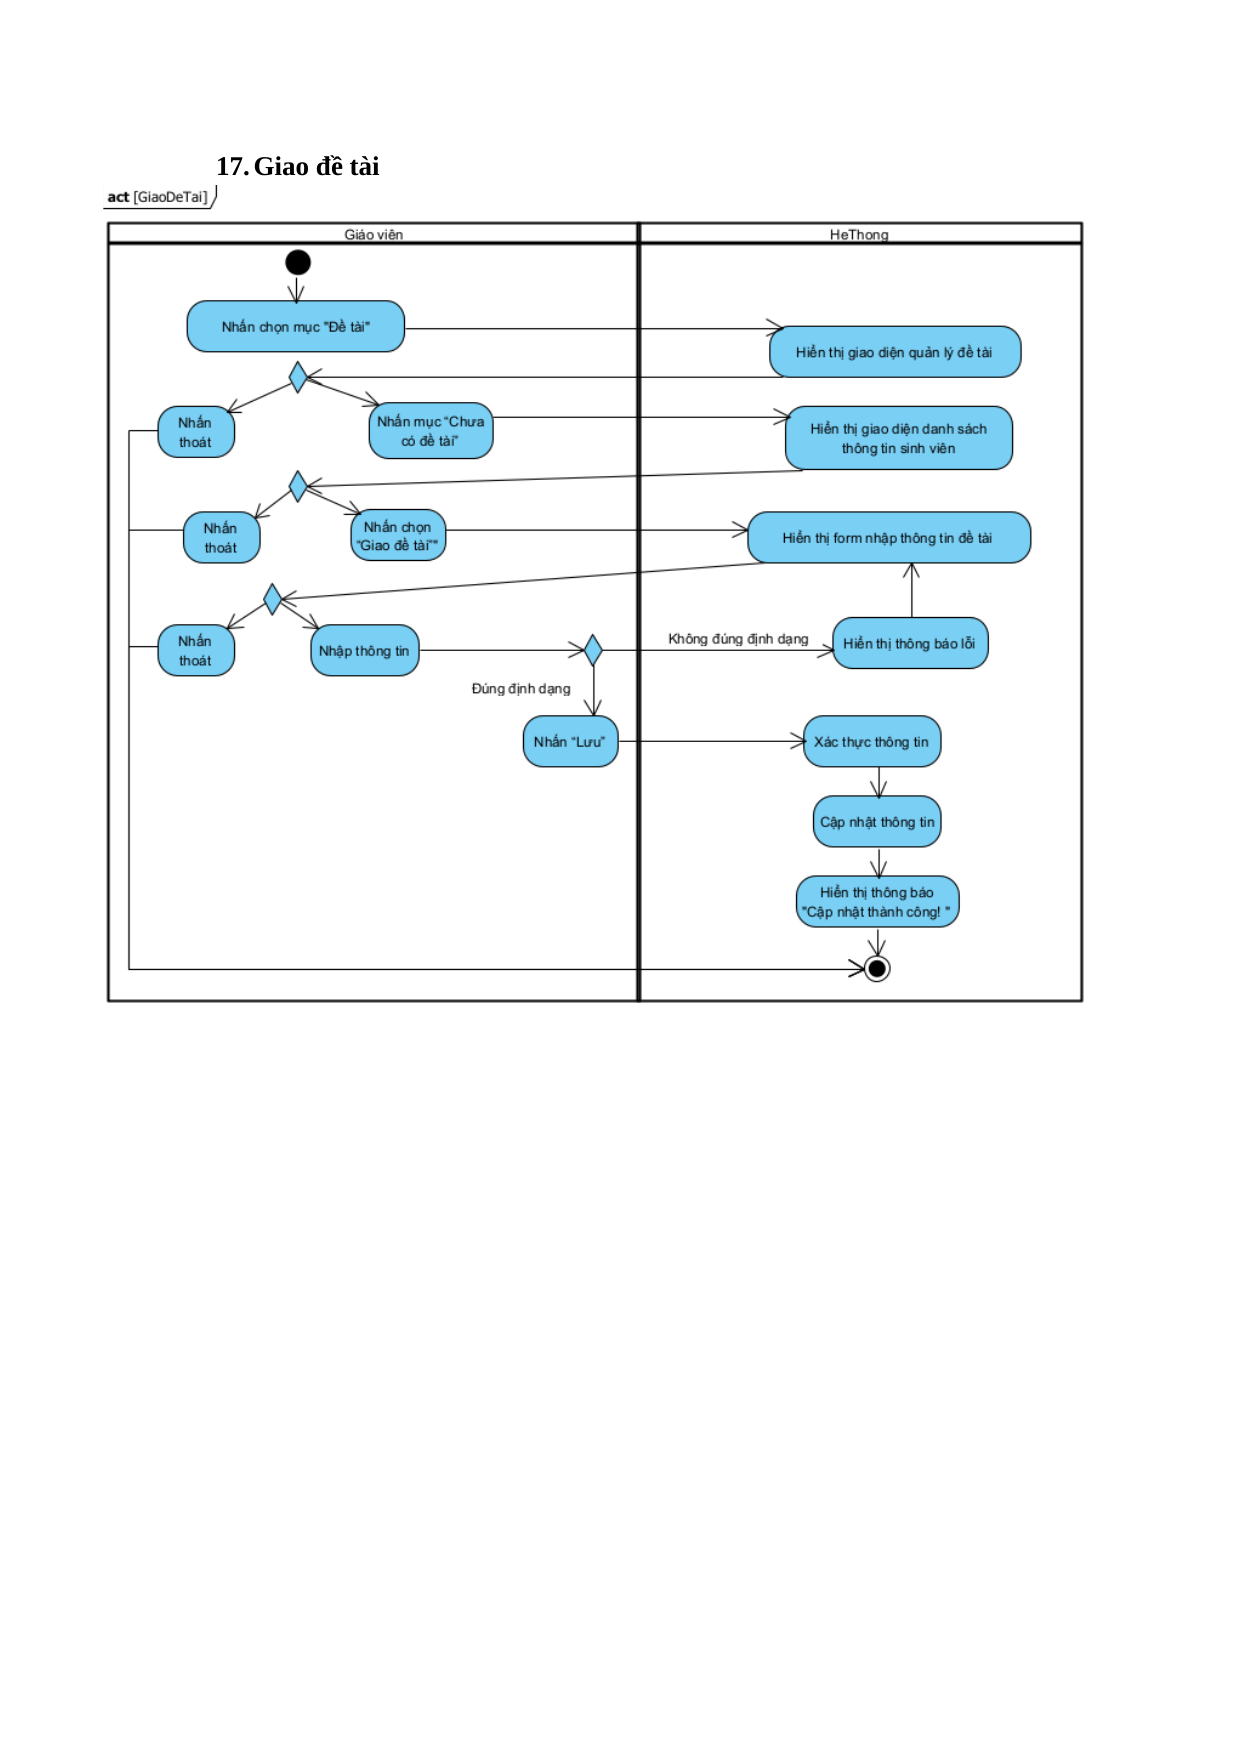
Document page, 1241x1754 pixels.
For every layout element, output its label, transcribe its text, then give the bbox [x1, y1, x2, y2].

picture [103, 185, 1091, 1009]
subtitle Giao đề tài [216, 150, 1090, 181]
